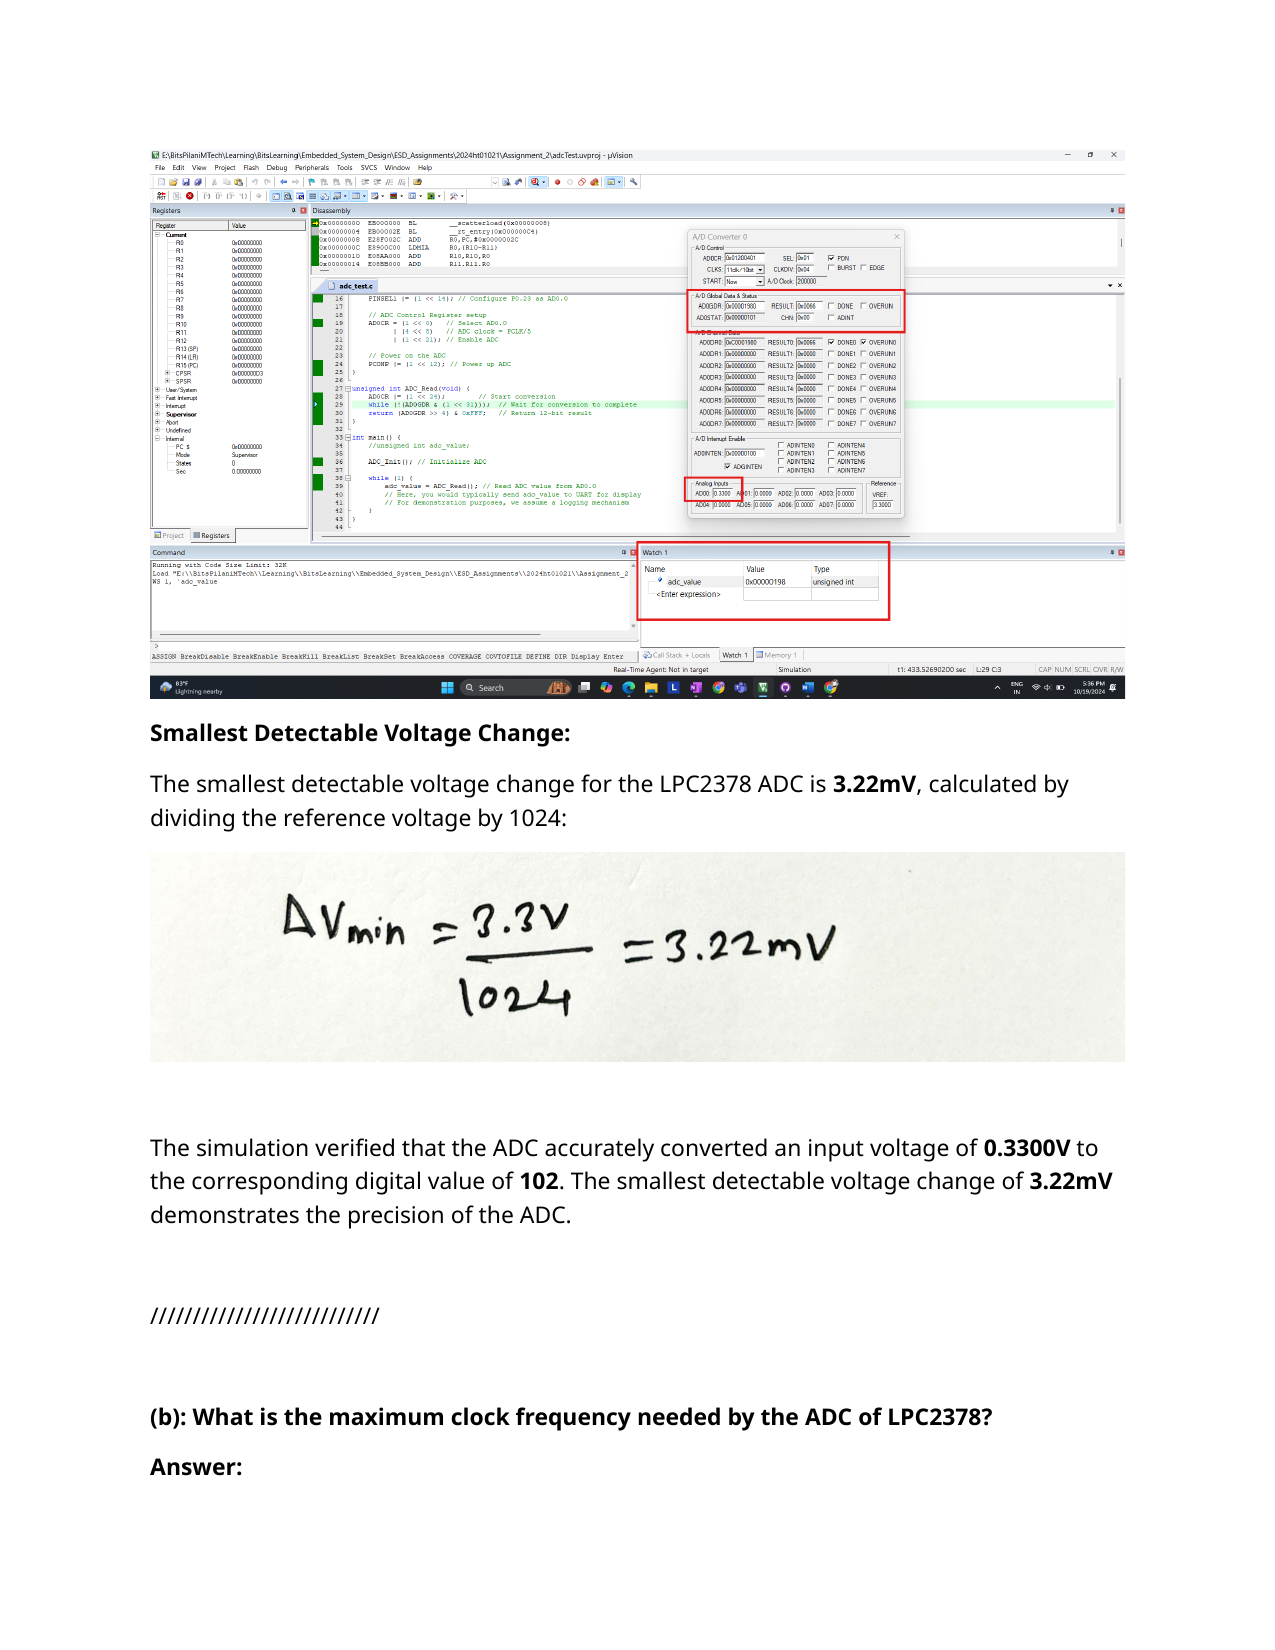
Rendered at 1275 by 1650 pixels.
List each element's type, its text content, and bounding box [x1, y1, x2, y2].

text /////////////////////////// [150, 1300, 1125, 1331]
text (b): What is the maximum clock frequency needed by the ADC of LPC2378? [150, 1401, 1125, 1432]
text Smallest Detectable Voltage Change: [150, 717, 1125, 749]
text The smallest detectable voltage change for the LPC2378 ADC is 3.22mV, calculated by dividing the reference voltage by 1024: [150, 768, 1125, 833]
picture [150, 852, 1125, 1062]
text The simulation verified that the ADC accurately converted an input voltage of 0.3300V to the corresponding digital value of 102. The smallest detectable voltage change of 3.22mV demonstrates the precision of the ADC. [150, 1131, 1125, 1230]
text Answer: [150, 1451, 1125, 1482]
picture [150, 150, 1125, 699]
